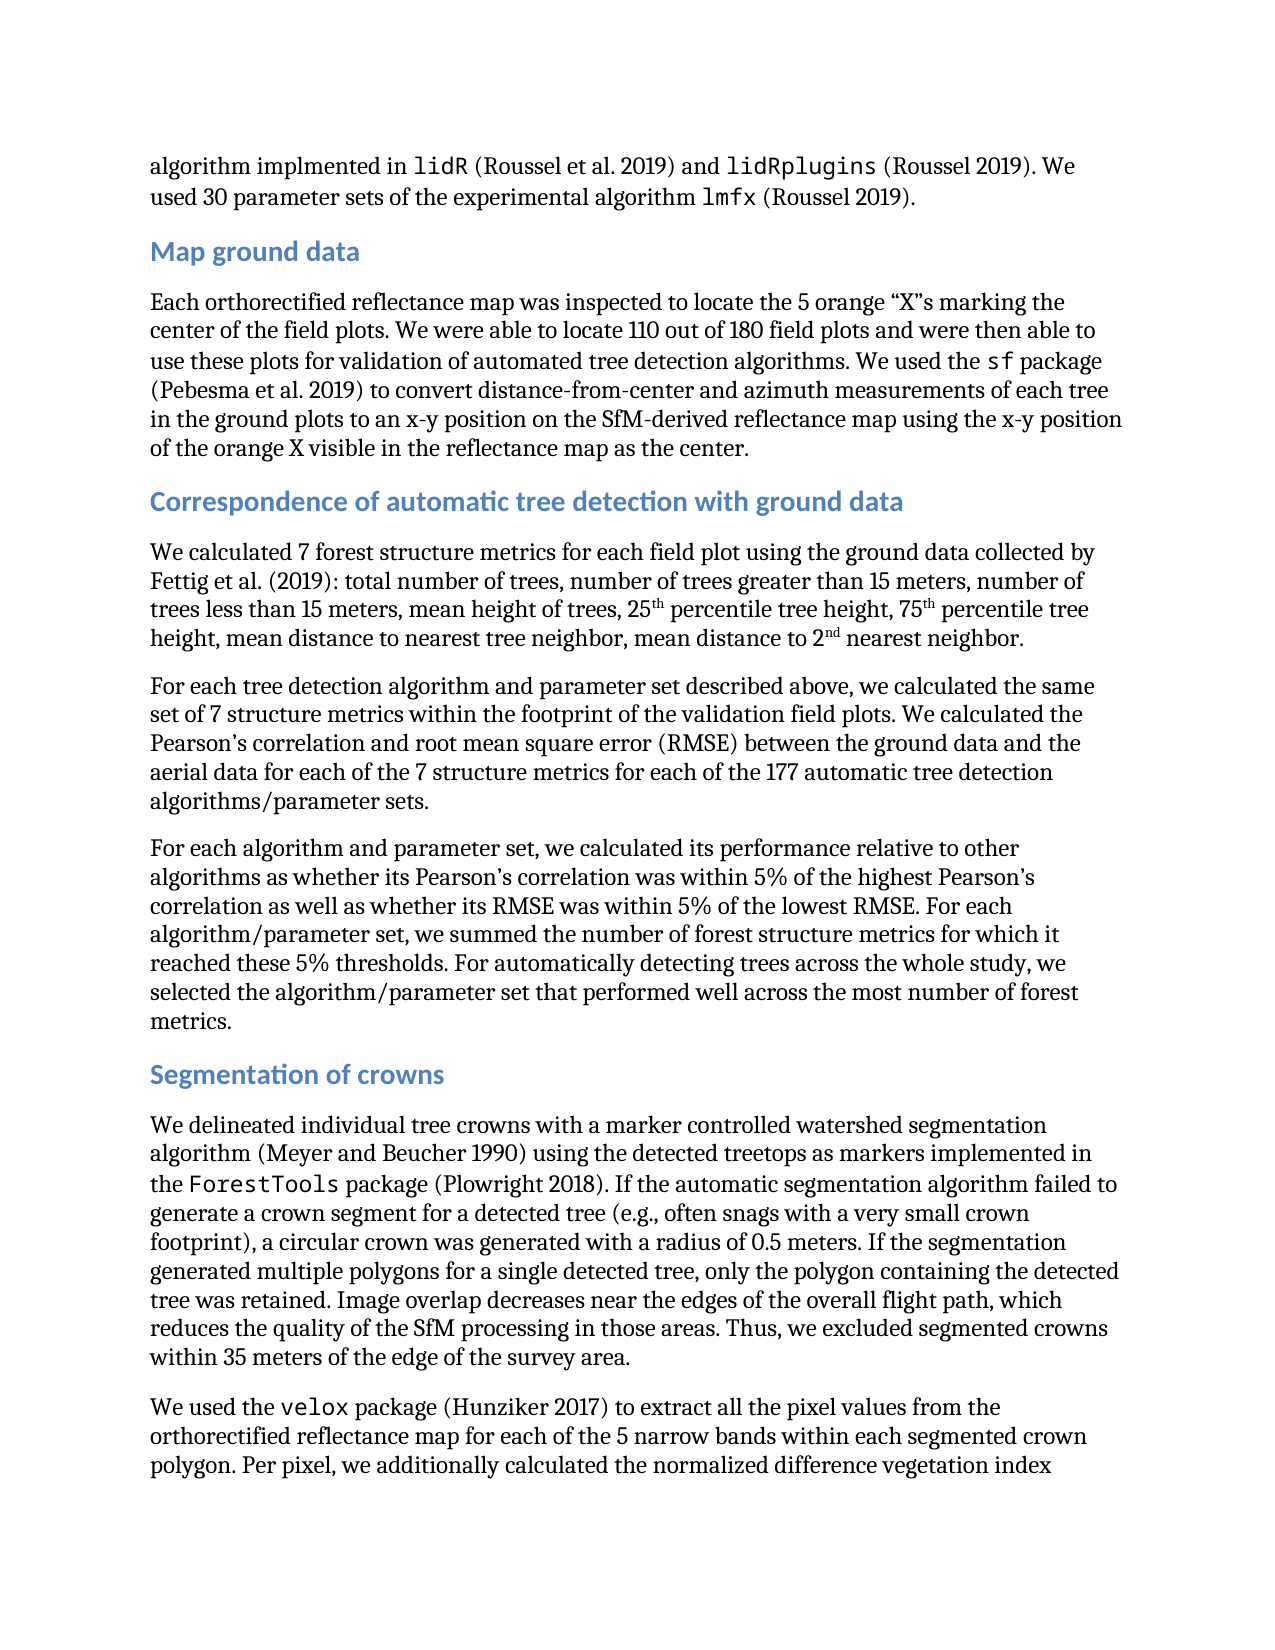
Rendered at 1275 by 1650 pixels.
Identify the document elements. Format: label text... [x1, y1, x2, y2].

subtitle Correspondence of automatic tree detection with ground data [150, 483, 1125, 519]
text Each orthorectified reflectance map was inspected to locate the 5 orange “X”s marking the center of the field plots. We were able to locate 110 out of 180 field plots and were then able to use these plots for validation of automated tree detection algorithms. We used the sf package (Pebesma et al. 2019) to convert distance-from-center and azimuth measurements of each tree in the ground plots to an x-y position on the SfM-derived reflectance map using the x-y position of the orange X visible in the reflectance map as the center. [150, 288, 1125, 463]
text We calculated 7 forest structure metrics for each field plot using the ground data collected by Fettig et al. (2019): total number of trees, number of trees greater than 15 meters, number of trees less than 15 meters, mean height of trees, 25th percentile tree height, 75th percentile tree height, mean distance to nearest tree neighbor, mean distance to 2nd nearest neighbor. [150, 538, 1125, 653]
subtitle Map ground data [150, 233, 1125, 269]
text For each tree detection algorithm and parameter set described above, we calculated the same set of 7 structure metrics within the footprint of the validation field plots. We calculated the Pearson’s correlation and root mean square error (RMSE) between the ground data and the aerial data for each of the 7 structure metrics for each of the 177 automatic tree detection algorithms/parameter sets. [150, 672, 1125, 815]
text We delineated individual tree crowns with a marker controlled watershed segmentation algorithm (Meyer and Beucher 1990) using the detected treetops as markers implemented in the ForestTools package (Plowright 2018). If the automatic segmentation algorithm failed to generate a crown segment for a detected tree (e.g., often snags with a very small crown footprint), a circular crown was generated with a radius of 0.5 meters. If the segmentation generated multiple polygons for a single detected tree, only the polygon containing the detected tree was retained. Image overlap decreases near the edges of the overall flight path, which reduces the quality of the SfM processing in those areas. Thus, we excluded segmented crowns within 35 meters of the edge of the survey area. [150, 1111, 1125, 1372]
subtitle Segmentation of crowns [150, 1056, 1125, 1092]
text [150, 1391, 1125, 1479]
text For each algorithm and parameter set, we calculated its performance relative to other algorithms as whether its Pearson’s correlation was within 5% of the highest Pearson’s correlation as well as whether its RMSE was within 5% of the lowest RMSE. For each algorithm/parameter set, we summed the number of forest structure metrics for which it reached these 5% thresholds. For automatically detecting trees across the whole study, we selected the algorithm/parameter set that performed well across the most number of forest metrics. [150, 834, 1125, 1035]
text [150, 150, 1125, 212]
